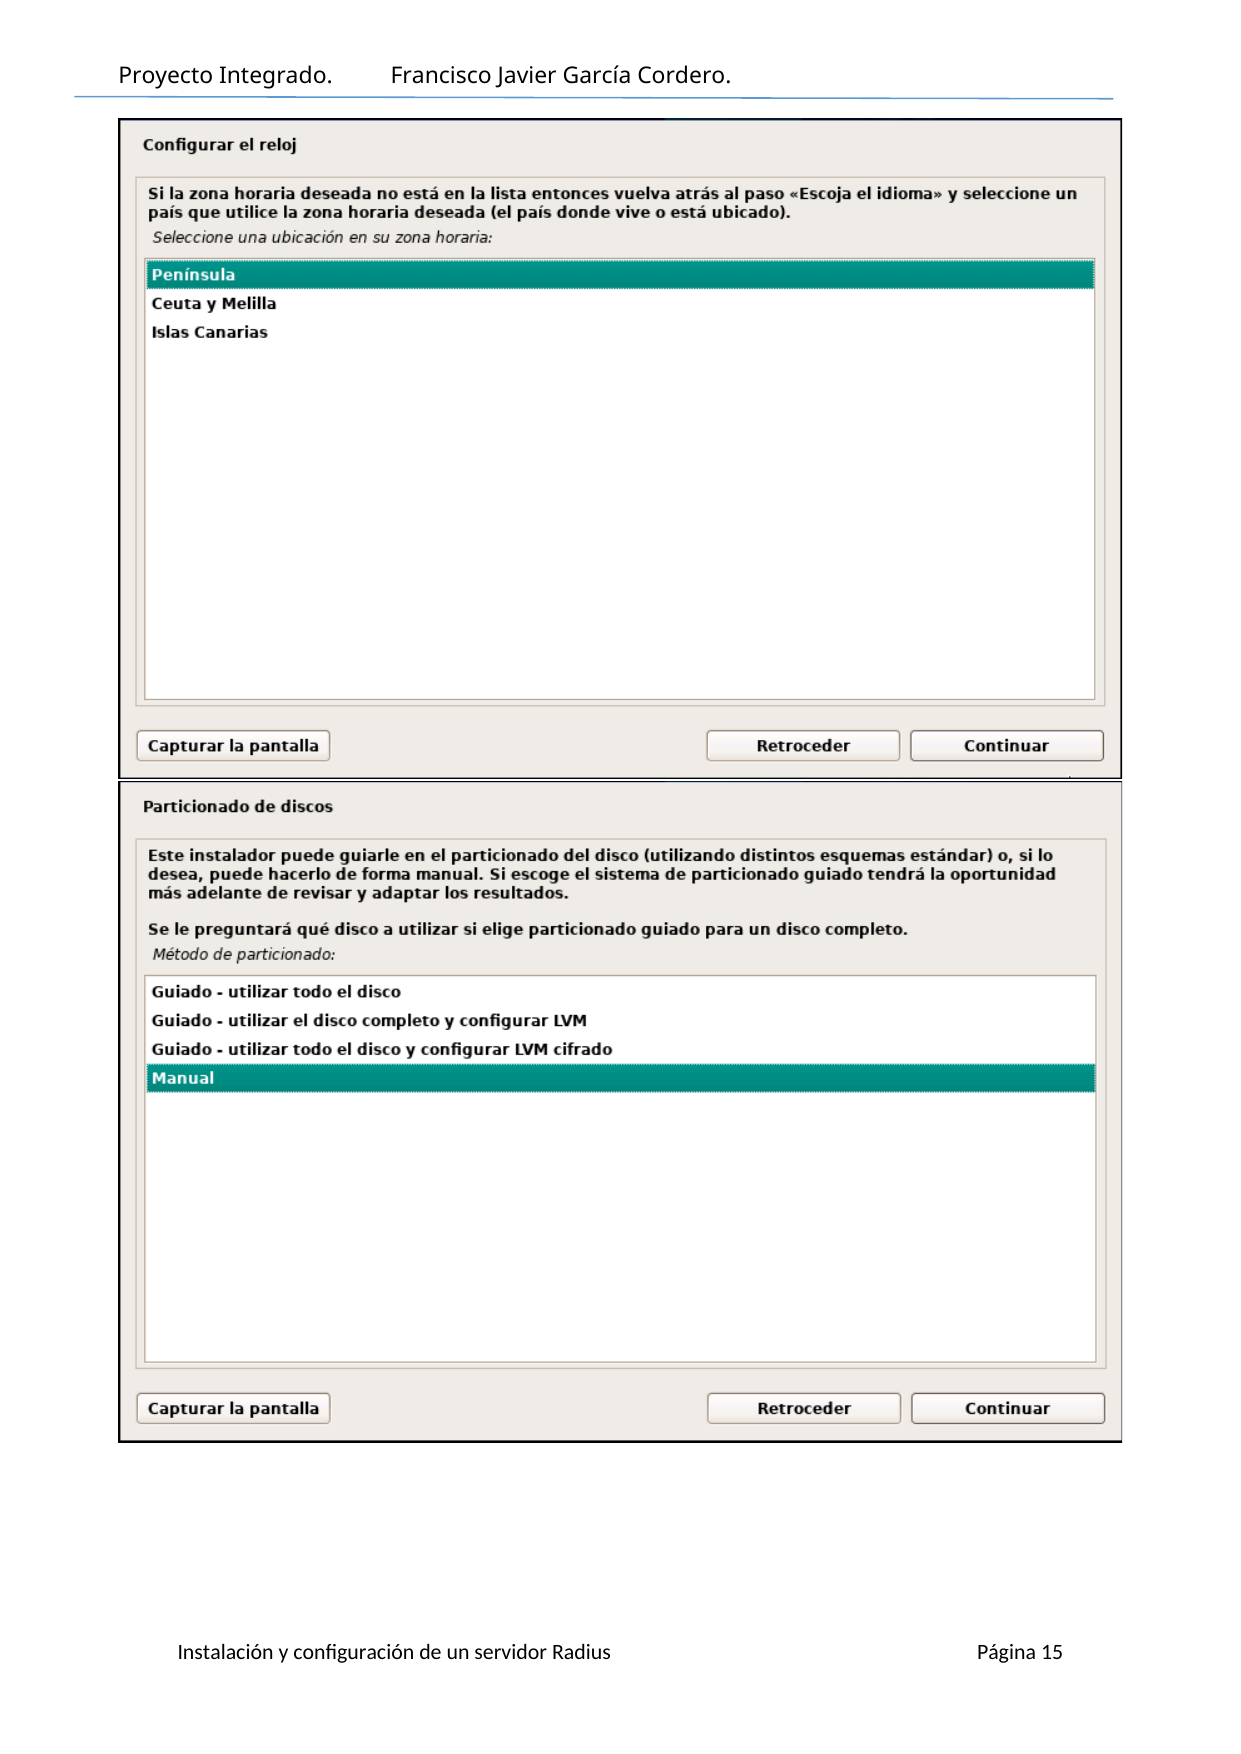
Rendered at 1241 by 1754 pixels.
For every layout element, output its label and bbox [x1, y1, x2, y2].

picture [118, 781, 1123, 1443]
picture [118, 118, 1123, 779]
